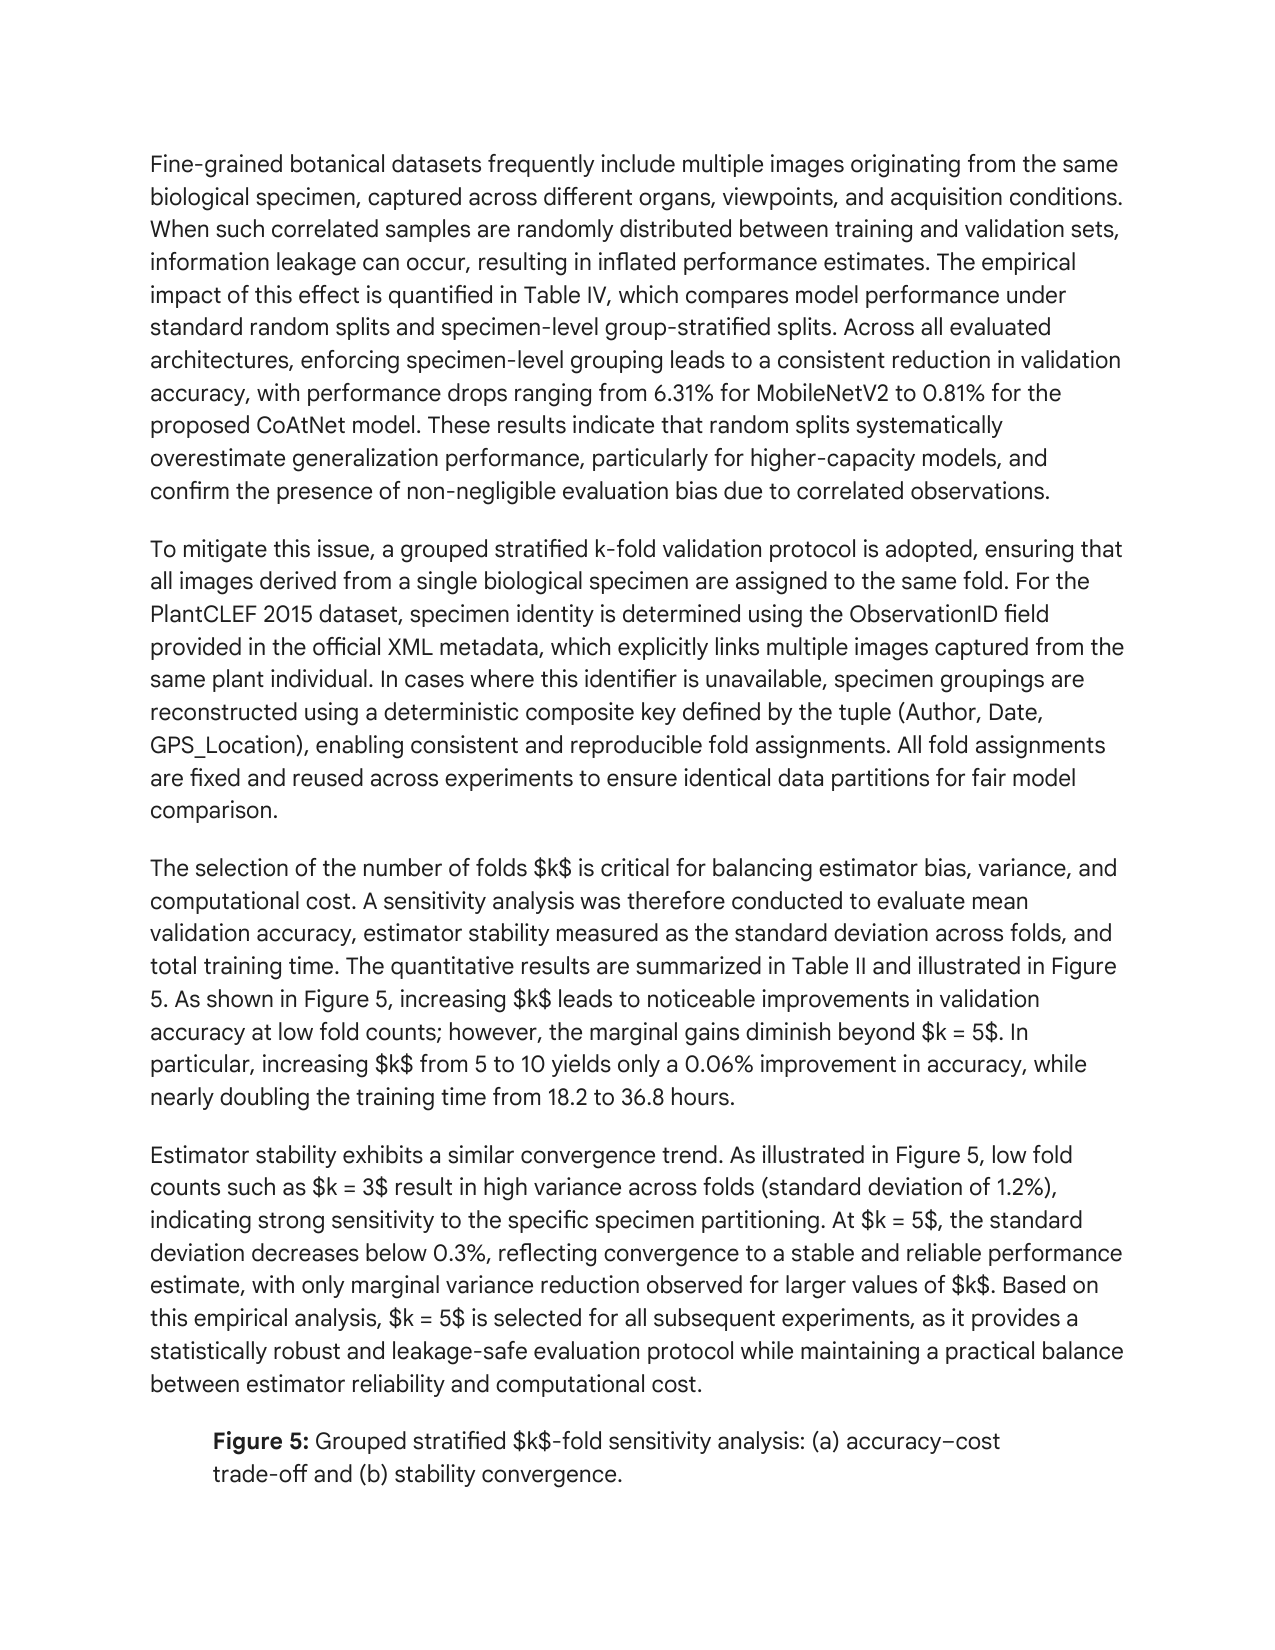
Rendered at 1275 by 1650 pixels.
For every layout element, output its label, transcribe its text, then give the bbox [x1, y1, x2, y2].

text The selection of the number of folds $k$ is critical for balancing estimator bias, variance, and computational cost. A sensitivity analysis was therefore conducted to evaluate mean validation accuracy, estimator stability measured as the standard deviation across folds, and total training time. The quantitative results are summarized in Table II and illustrated in Figure 5. As shown in Figure 5, increasing $k$ leads to noticeable improvements in validation accuracy at low fold counts; however, the marginal gains diminish beyond $k = 5$. In particular, increasing $k$ from 5 to 10 yields only a 0.06% improvement in accuracy, while nearly doubling the training time from 18.2 to 36.8 hours. [150, 854, 1125, 1112]
text To mitigate this issue, a grouped stratified k-fold validation protocol is adopted, ensuring that all images derived from a single biological specimen are assigned to the same fold. For the PlantCLEF 2015 dataset, specimen identity is determined using the ObservationID field provided in the official XML metadata, which explicitly links multiple images captured from the same plant individual. In cases where this identifier is unavailable, specimen groupings are reconstructed using a deterministic composite key defined by the tuple (Author, Date, GPS_Location), enabling consistent and reproducible fold assignments. All fold assignments are fixed and reused across experiments to ensure identical data partitions for fair model comparison. [150, 535, 1125, 825]
text Figure 5: Grouped stratified $k$-fold sensitivity analysis: (a) accuracy–cost trade-off and (b) stability convergence. [212, 1427, 1062, 1489]
text Fine-grained botanical datasets frequently include multiple images originating from the same biological specimen, captured across different organs, viewpoints, and acquisition conditions. When such correlated samples are randomly distributed between training and validation sets, information leakage can occur, resulting in inflated performance estimates. The empirical impact of this effect is quantified in Table IV, which compares model performance under standard random splits and specimen-level group-stratified splits. Across all evaluated architectures, enforcing specimen-level grouping leads to a consistent reduction in validation accuracy, with performance drops ranging from 6.31% for MobileNetV2 to 0.81% for the proposed CoAtNet model. These results indicate that random splits systematically overestimate generalization performance, particularly for higher-capacity models, and confirm the presence of non-negligible evaluation bias due to correlated observations. [150, 150, 1125, 506]
text Estimator stability exhibits a similar convergence trend. As illustrated in Figure 5, low fold counts such as $k = 3$ result in high variance across folds (standard deviation of 1.2%), indicating strong sensitivity to the specific specimen partitioning. At $k = 5$, the standard deviation decreases below 0.3%, reflecting convergence to a stable and reliable performance estimate, with only marginal variance reduction observed for larger values of $k$. Based on this empirical analysis, $k = 5$ is selected for all subsequent experiments, as it provides a statistically robust and leakage-safe evaluation protocol while maintaining a practical balance between estimator reliability and computational cost. [150, 1141, 1125, 1398]
